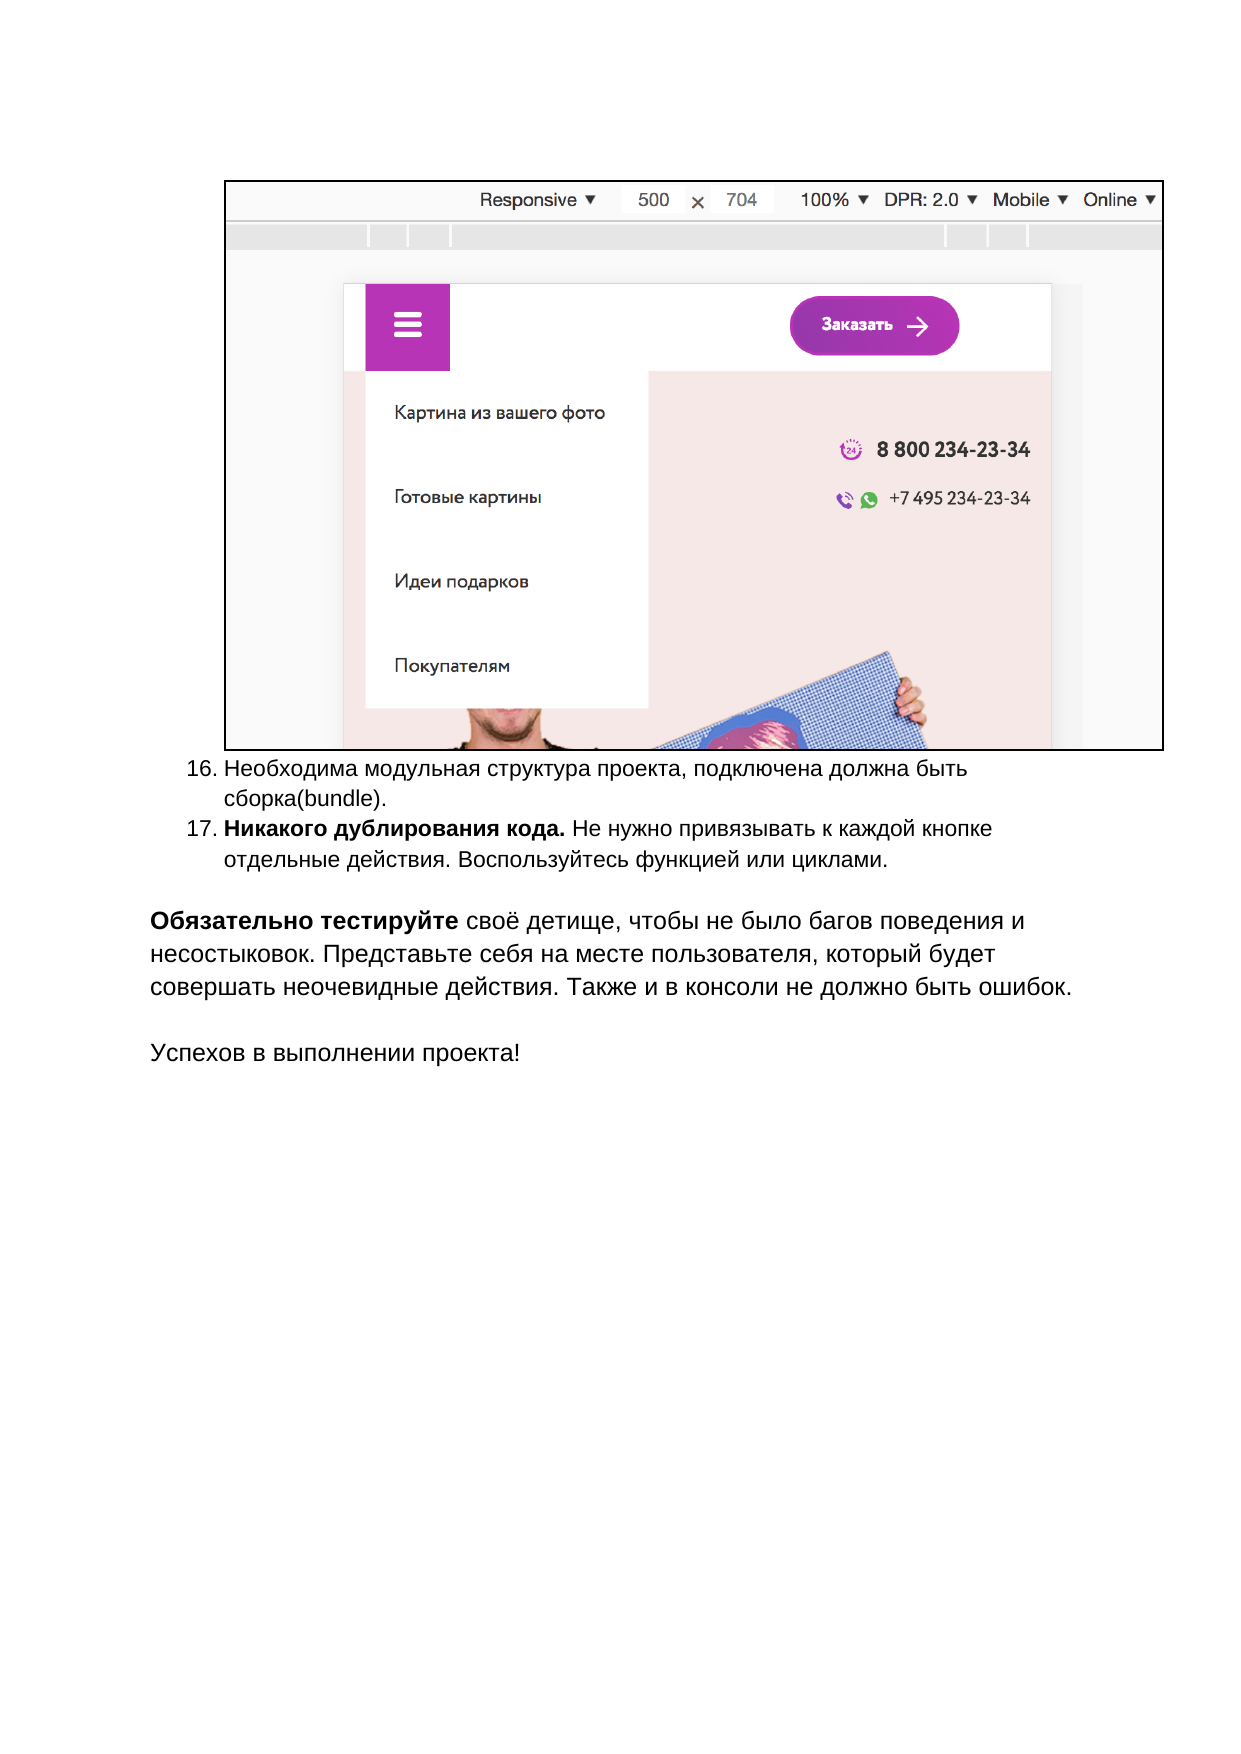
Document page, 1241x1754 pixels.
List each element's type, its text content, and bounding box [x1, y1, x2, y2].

list Необходима модульная структура проекта, подключена должна быть сборка(bundle). [186, 755, 1090, 811]
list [186, 150, 1090, 751]
picture [226, 182, 1162, 749]
list Никакого дублирования кода. Не нужно привязывать к каждой кнопке отдельные действия. Воспользуйтесь функцией или циклами. [186, 815, 1090, 872]
text Обязательно тестируйте своё детище, чтобы не было багов поведения и несостыковок. Представьте себя на месте пользователя, который будет совершать неочевидные действия. Также и в консоли не должно быть ошибок. [150, 906, 1090, 1001]
text Успехов в выполнении проекта! [150, 1038, 1090, 1067]
